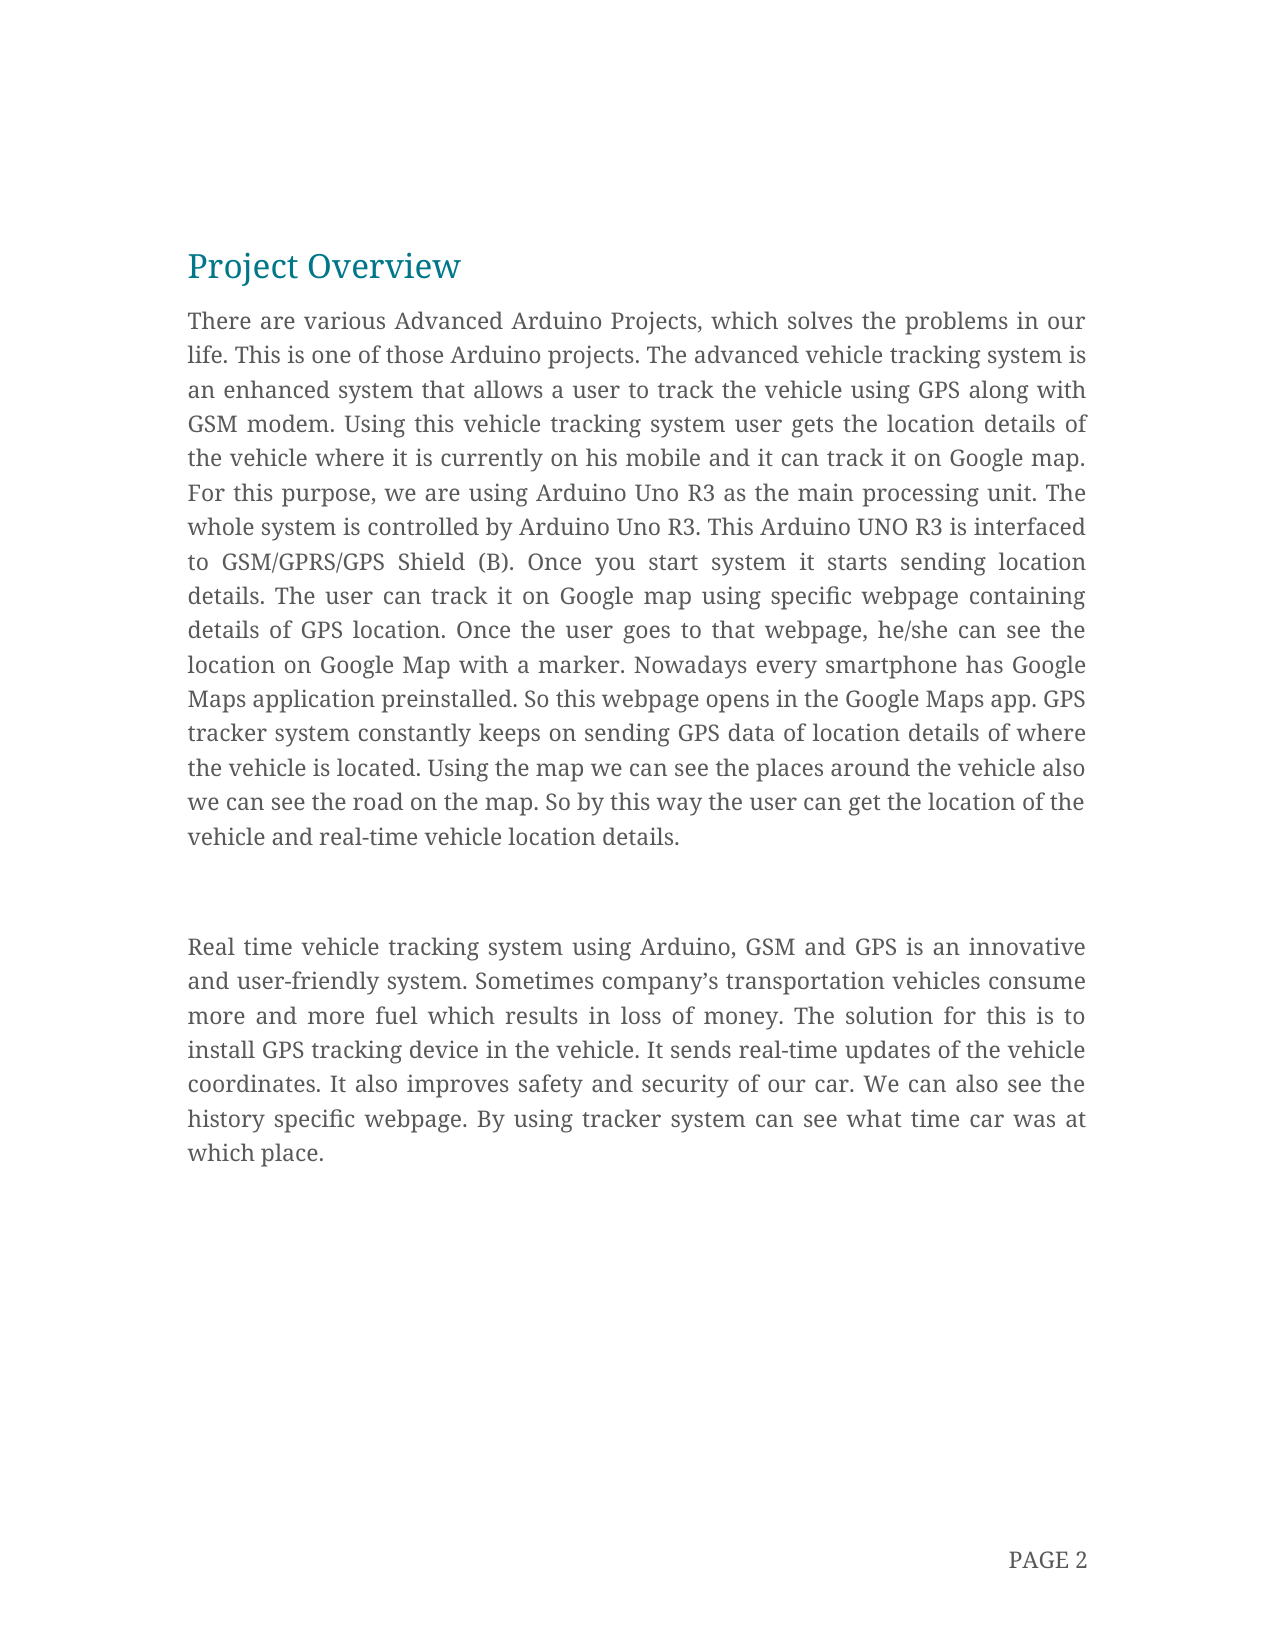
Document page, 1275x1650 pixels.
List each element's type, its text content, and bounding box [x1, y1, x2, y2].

text There are various Advanced Arduino Projects, which solves the problems in our life. This is one of those Arduino projects. The advanced vehicle tracking system is an enhanced system that allows a user to track the vehicle using GPS along with GSM modem. Using this vehicle tracking system user gets the location details of the vehicle where it is currently on his mobile and it can track it on Google map. For this purpose, we are using Arduino Uno R3 as the main processing unit. The whole system is controlled by Arduino Uno R3. This Arduino UNO R3 is interfaced to GSM/GPRS/GPS Shield (B). Once you start system it starts sending location details. The user can track it on Google map using specific webpage containing details of GPS location. Once the user goes to that webpage, he/she can see the location on Google Map with a marker. Nowadays every smartphone has Google Maps application preinstalled. So this webpage opens in the Google Maps app. GPS tracker system constantly keeps on sending GPS data of location details of where the vehicle is located. Using the map we can see the places around the vehicle also we can see the road on the map. So by this way the user can get the location of the vehicle and real-time vehicle location details. [187, 305, 1087, 852]
subtitle Project Overview [187, 242, 1087, 288]
text Real time vehicle tracking system using Arduino, GSM and GPS is an innovative and user-friendly system. Sometimes company’s transportation vehicles consume more and more fuel which results in loss of money. The solution for this is to install GPS tracking device in the vehicle. It sends real-time updates of the vehicle coordinates. It also improves safety and security of our car. We can also see the history specific webpage. By using tracker system can see what time car was at which place. [187, 931, 1087, 1168]
